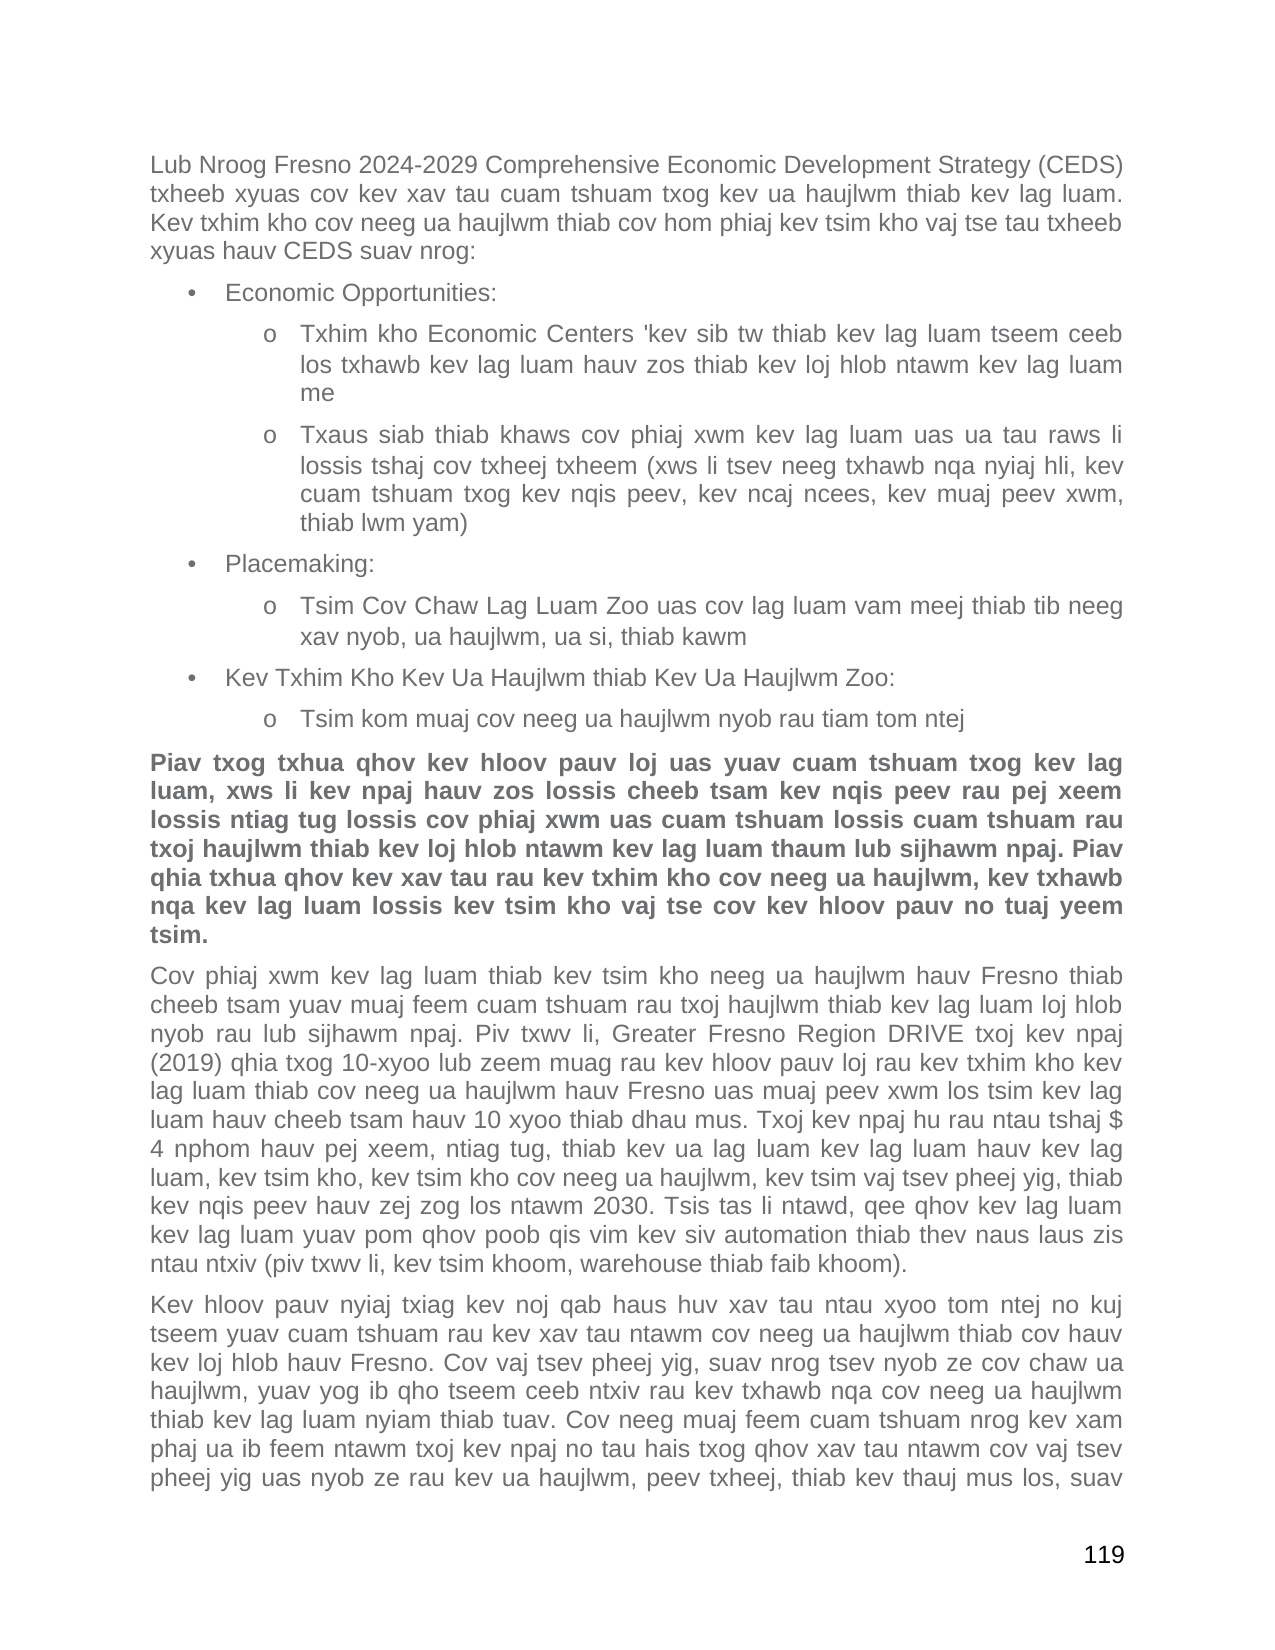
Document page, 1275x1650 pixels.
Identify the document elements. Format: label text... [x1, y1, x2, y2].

list Txaus siab thiab khaws cov phiaj xwm kev lag luam uas ua tau raws li lossis tshaj cov txheej txheem (xws li tsev neeg txhawb nqa nyiaj hli, kev cuam tshuam txog kev nqis peev, kev ncaj ncees, kev muaj peev xwm, thiab lwm yam) [262, 420, 1125, 537]
text Piav txog txhua qhov kev hloov pauv loj uas yuav cuam tshuam txog kev lag luam, xws li kev npaj hauv zos lossis cheeb tsam kev nqis peev rau pej xeem lossis ntiag tug lossis cov phiaj xwm uas cuam tshuam lossis cuam tshuam rau txoj haujlwm thiab kev loj hlob ntawm kev lag luam thaum lub sijhawm npaj. Piav qhia txhua qhov kev xav tau rau kev txhim kho cov neeg ua haujlwm, kev txhawb nqa kev lag luam lossis kev tsim kho vaj tse cov kev hloov pauv no tuaj yeem tsim. [150, 747, 1125, 949]
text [150, 1290, 1125, 1491]
list Tsim kom muaj cov neeg ua haujlwm nyob rau tiam tom ntej [262, 704, 1125, 735]
list Tsim Cov Chaw Lag Luam Zoo uas cov lag luam vam meej thiab tib neeg xav nyob, ua haujlwm, ua si, thiab kawm [262, 591, 1125, 650]
list Economic Opportunities: [187, 277, 1125, 306]
list Placemaking: [187, 549, 1125, 578]
list Kev Txhim Kho Kev Ua Haujlwm thiab Kev Ua Haujlwm Zoo: [187, 663, 1125, 692]
list Txhim kho Economic Centers 'kev sib tw thiab kev lag luam tseem ceeb los txhawb kev lag luam hauv zos thiab kev loj hlob ntawm kev lag luam me [262, 319, 1125, 407]
text Cov phiaj xwm kev lag luam thiab kev tsim kho neeg ua haujlwm hauv Fresno thiab cheeb tsam yuav muaj feem cuam tshuam rau txoj haujlwm thiab kev lag luam loj hlob nyob rau lub sijhawm npaj. Piv txwv li, Greater Fresno Region DRIVE txoj kev npaj (2019) qhia txog 10-xyoo lub zeem muag rau kev hloov pauv loj rau kev txhim kho kev lag luam thiab cov neeg ua haujlwm hauv Fresno uas muaj peev xwm los tsim kev lag luam hauv cheeb tsam hauv 10 xyoo thiab dhau mus. Txoj kev npaj hu rau ntau tshaj $ 4 nphom hauv pej xeem, ntiag tug, thiab kev ua lag luam kev lag luam hauv kev lag luam, kev tsim kho, kev tsim kho cov neeg ua haujlwm, kev tsim vaj tsev pheej yig, thiab kev nqis peev hauv zej zog los ntawm 2030. Tsis tas li ntawd, qee qhov kev lag luam kev lag luam yuav pom qhov poob qis vim kev siv automation thiab thev naus laus zis ntau ntxiv (piv txwv li, kev tsim khoom, warehouse thiab faib khoom). [150, 961, 1125, 1277]
text Lub Nroog Fresno 2024-2029 Comprehensive Economic Development Strategy (CEDS) txheeb xyuas cov kev xav tau cuam tshuam txog kev ua haujlwm thiab kev lag luam. Kev txhim kho cov neeg ua haujlwm thiab cov hom phiaj kev tsim kho vaj tse tau txheeb xyuas hauv CEDS suav nrog: [150, 150, 1125, 265]
